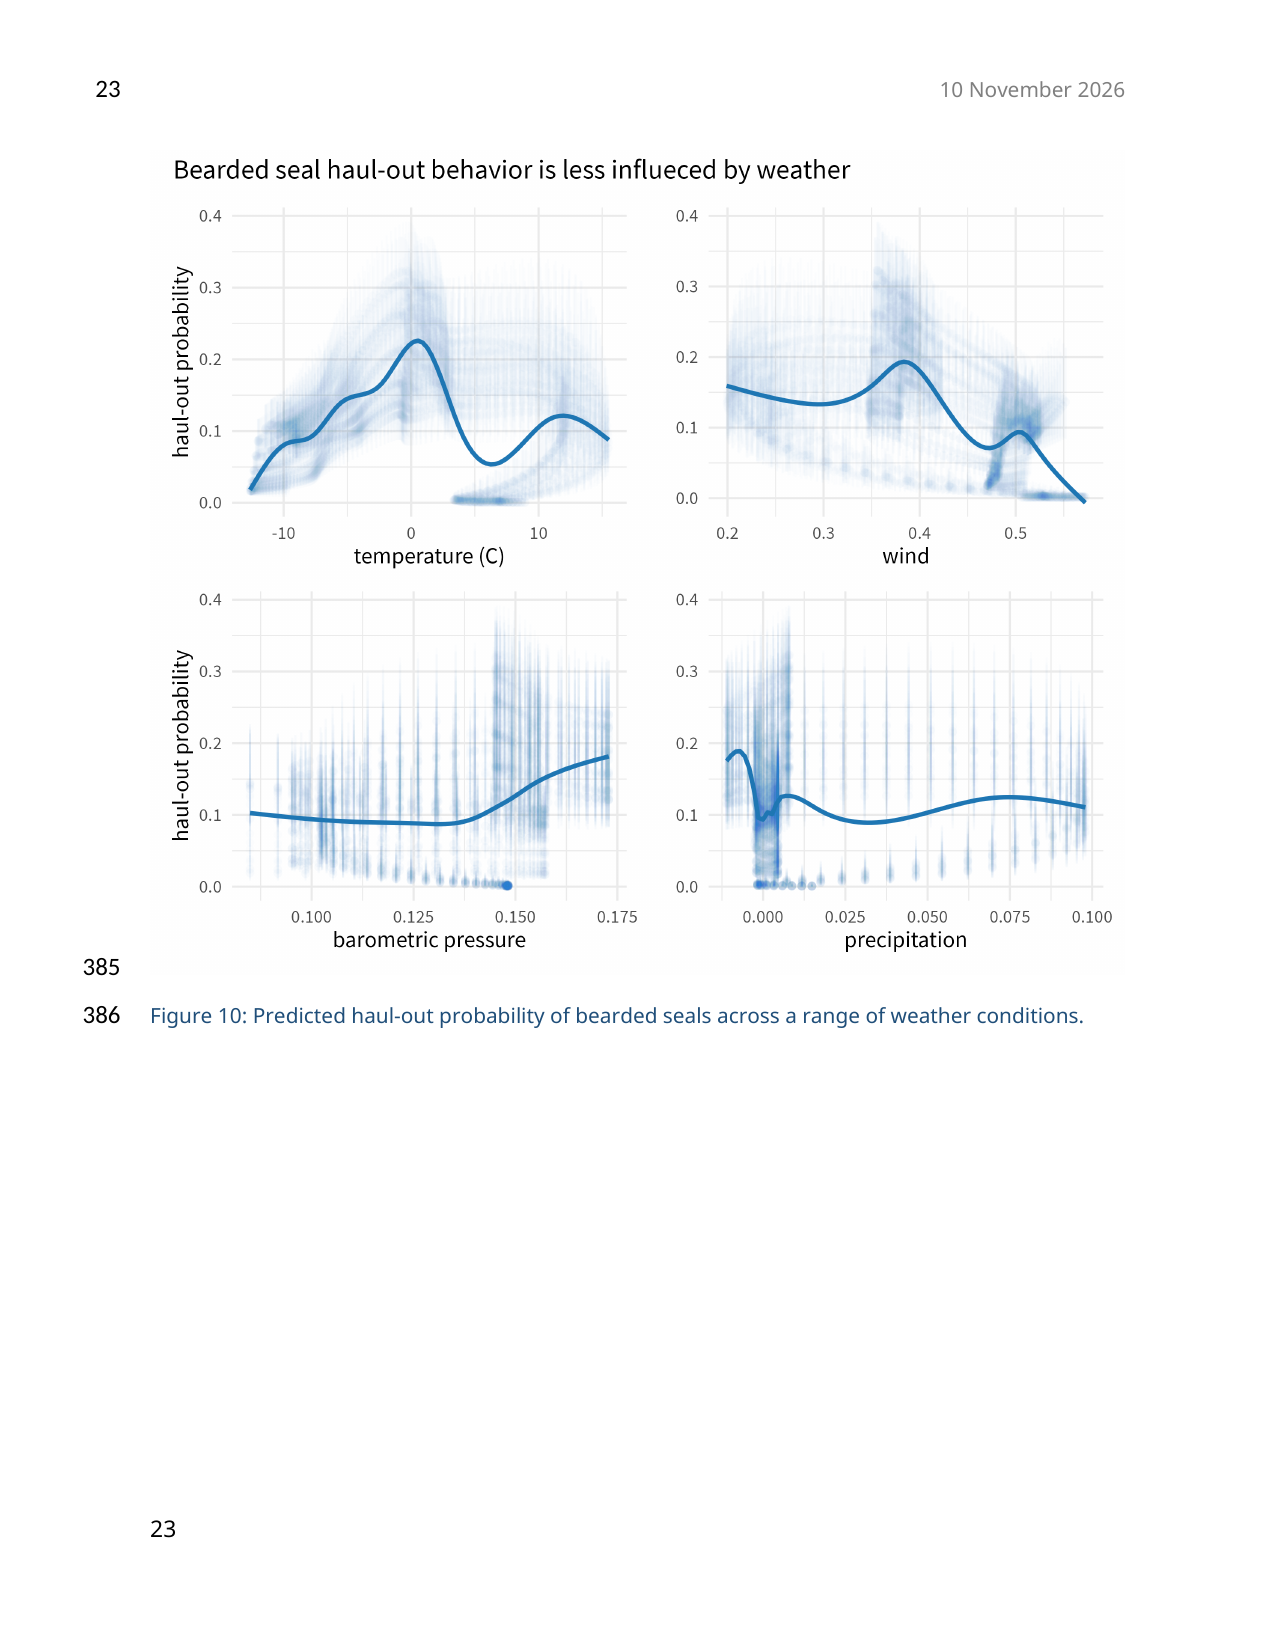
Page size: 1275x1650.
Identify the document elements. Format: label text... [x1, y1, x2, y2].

picture [150, 150, 1125, 975]
text Figure : Predicted haul-out probability of bearded seals across a range of weather conditions. [150, 996, 1125, 1029]
